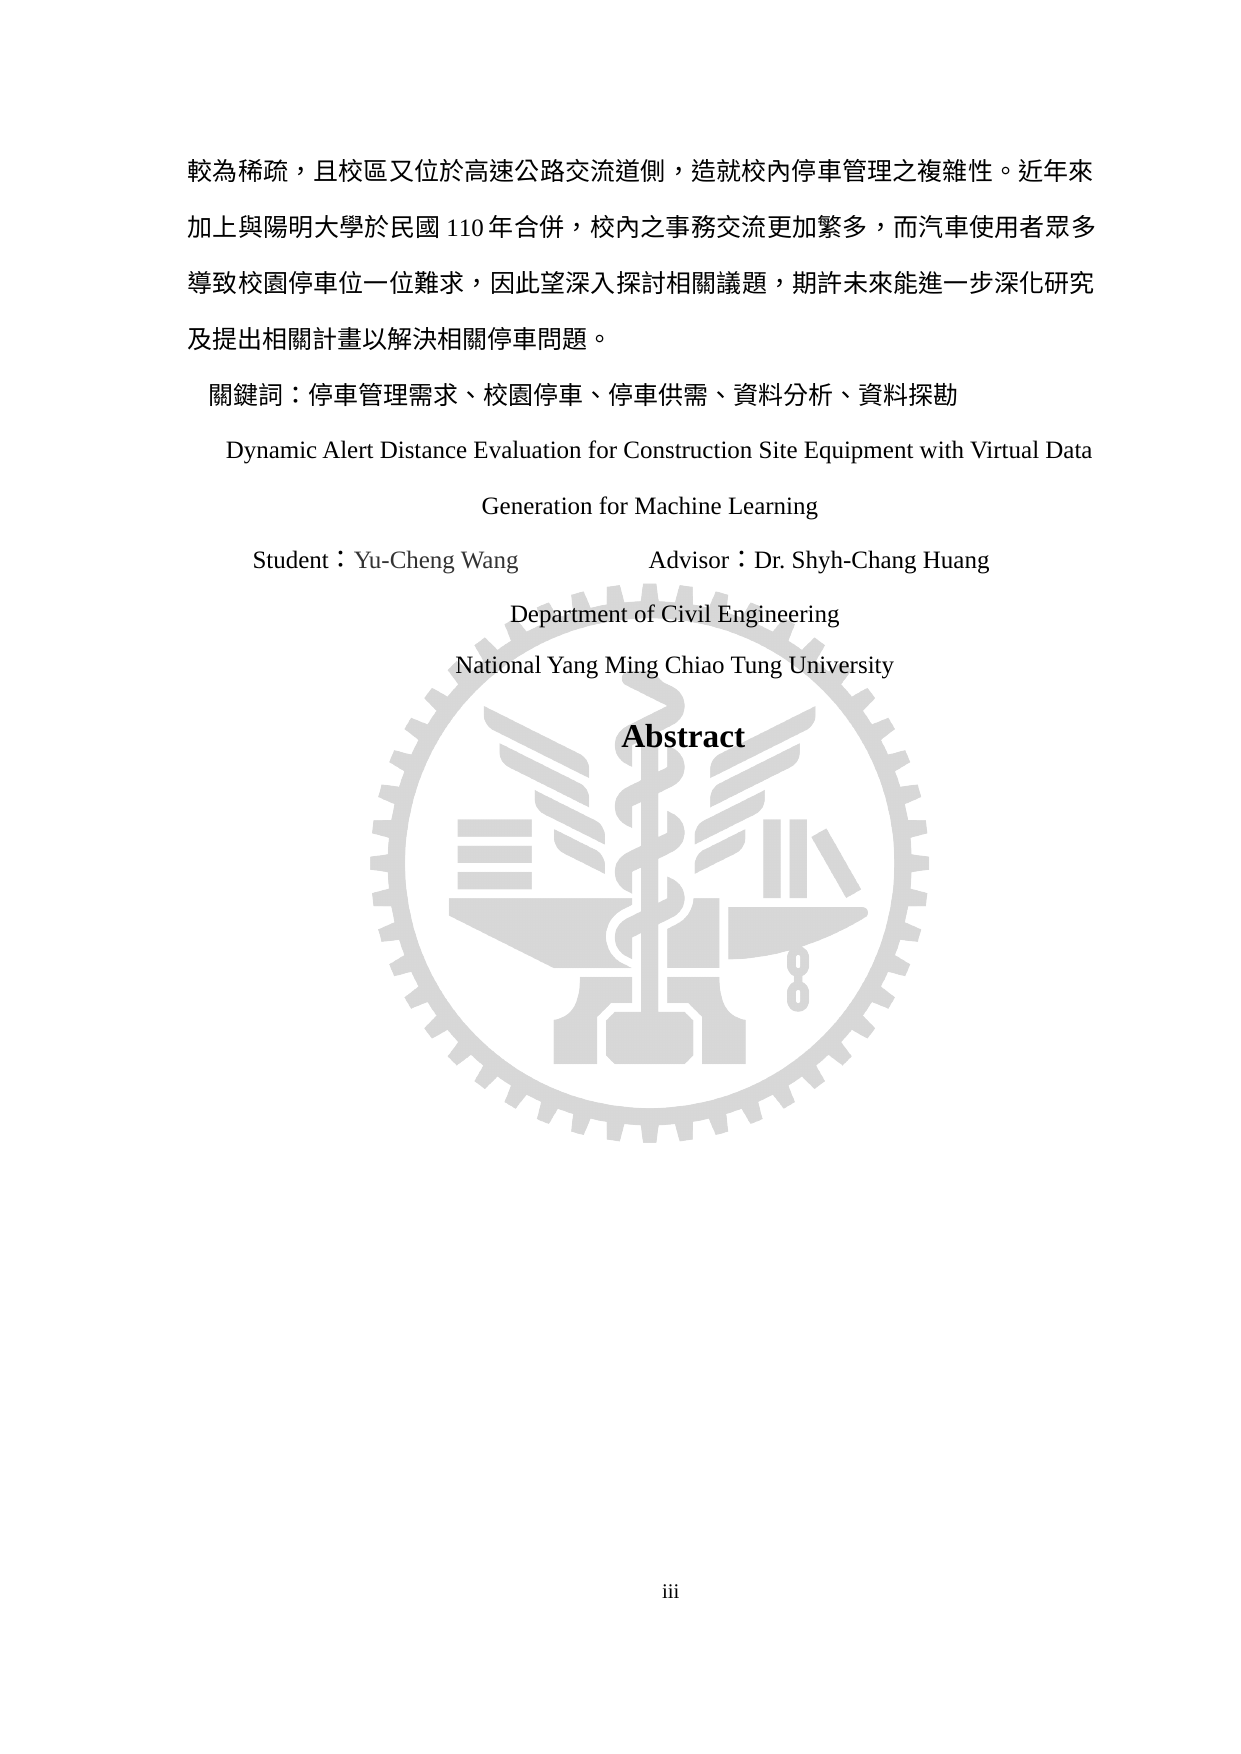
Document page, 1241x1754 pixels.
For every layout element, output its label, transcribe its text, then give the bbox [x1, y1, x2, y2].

text National Yang Ming Chiao Tung University [202, 646, 1097, 684]
text Department of Civil Engineering [202, 594, 1097, 632]
text Abstract [202, 698, 1097, 773]
text Dynamic Alert Distance Evaluation for Construction Site Equipment with Virtual Data Generation for Machine Learning [202, 431, 1097, 524]
text 關鍵詞：停車管理需求、校園停車、停車供需、資料分析、資料探勘 [187, 375, 1097, 412]
text Student：Yu-Cheng Wang Advisor：Dr. Shyh-Chang Huang [202, 539, 1097, 576]
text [187, 151, 1097, 357]
